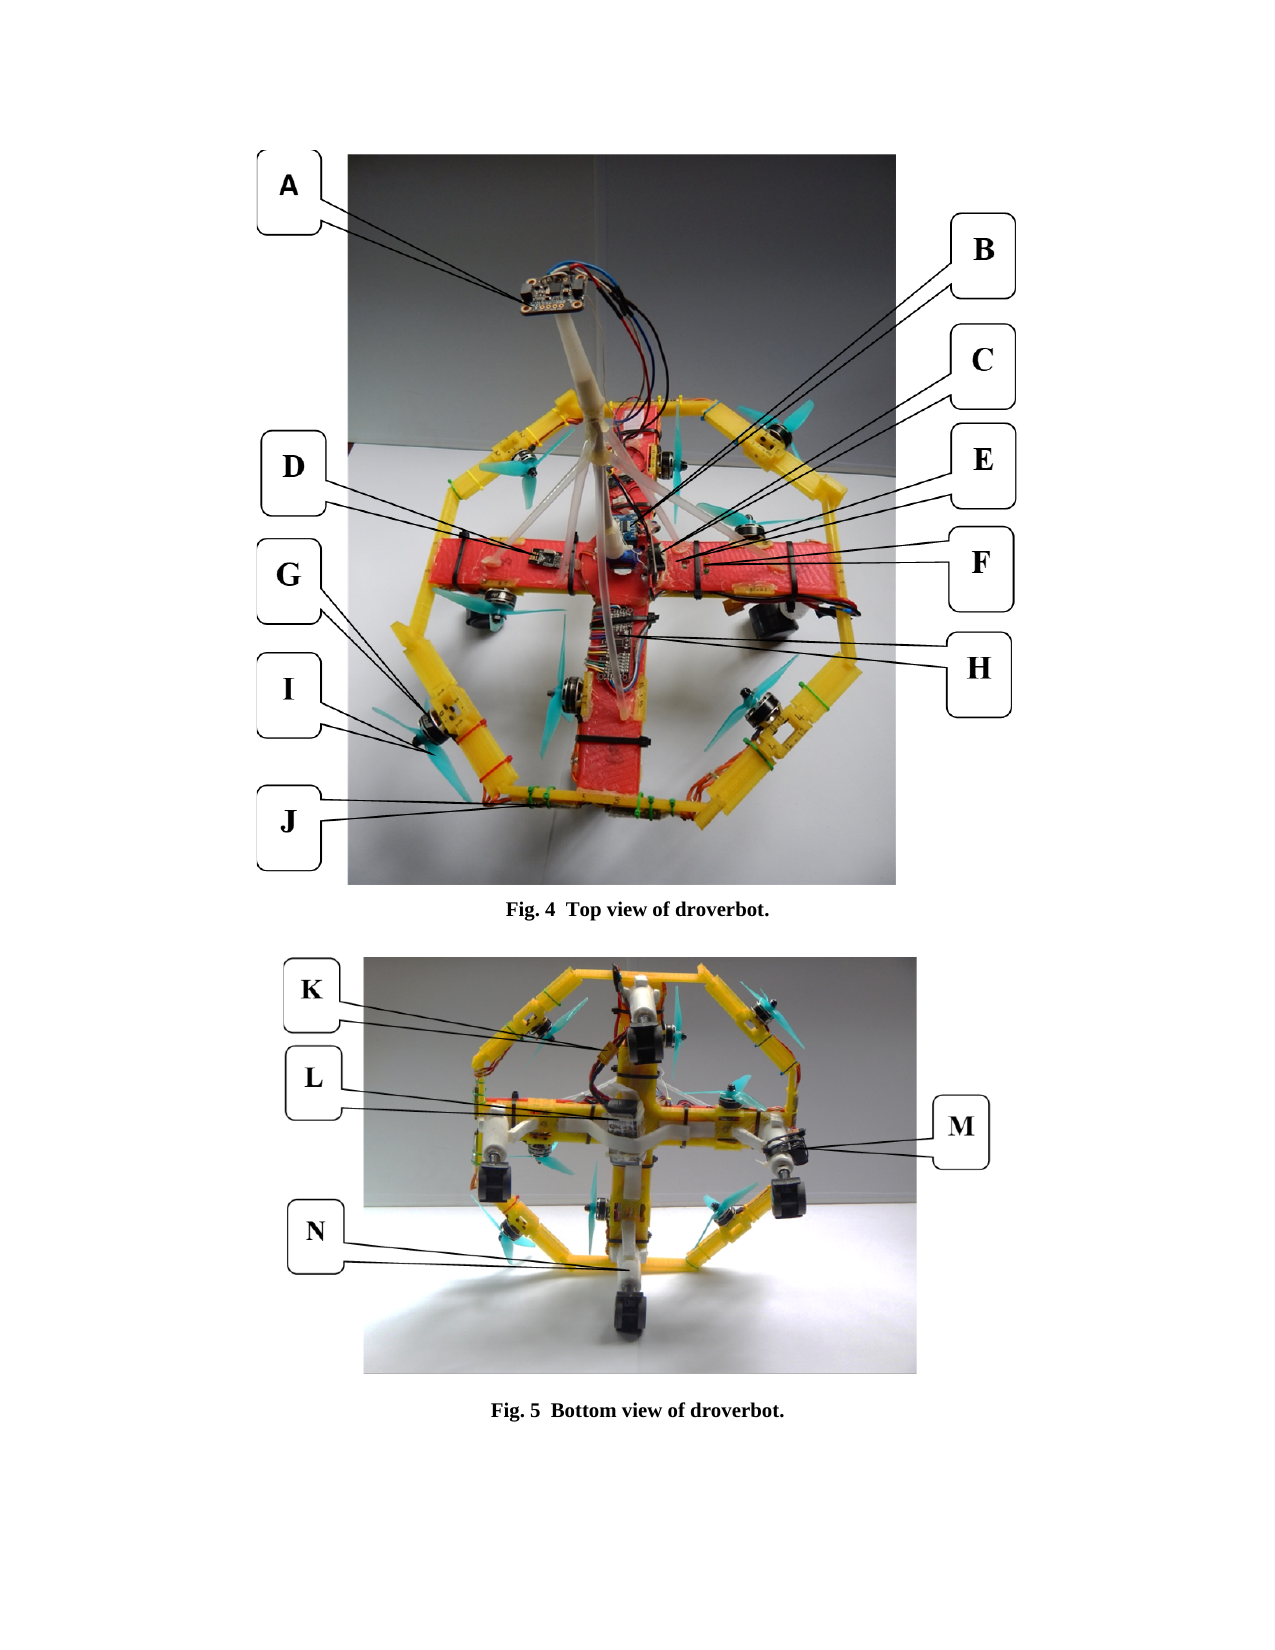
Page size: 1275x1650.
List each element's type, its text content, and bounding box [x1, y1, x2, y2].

text Fig. 4 Top view of droverbot. [150, 897, 1125, 921]
text Fig. 5 Bottom view of droverbot. [150, 1398, 1125, 1422]
picture [283, 957, 992, 1386]
picture [256, 150, 1019, 885]
